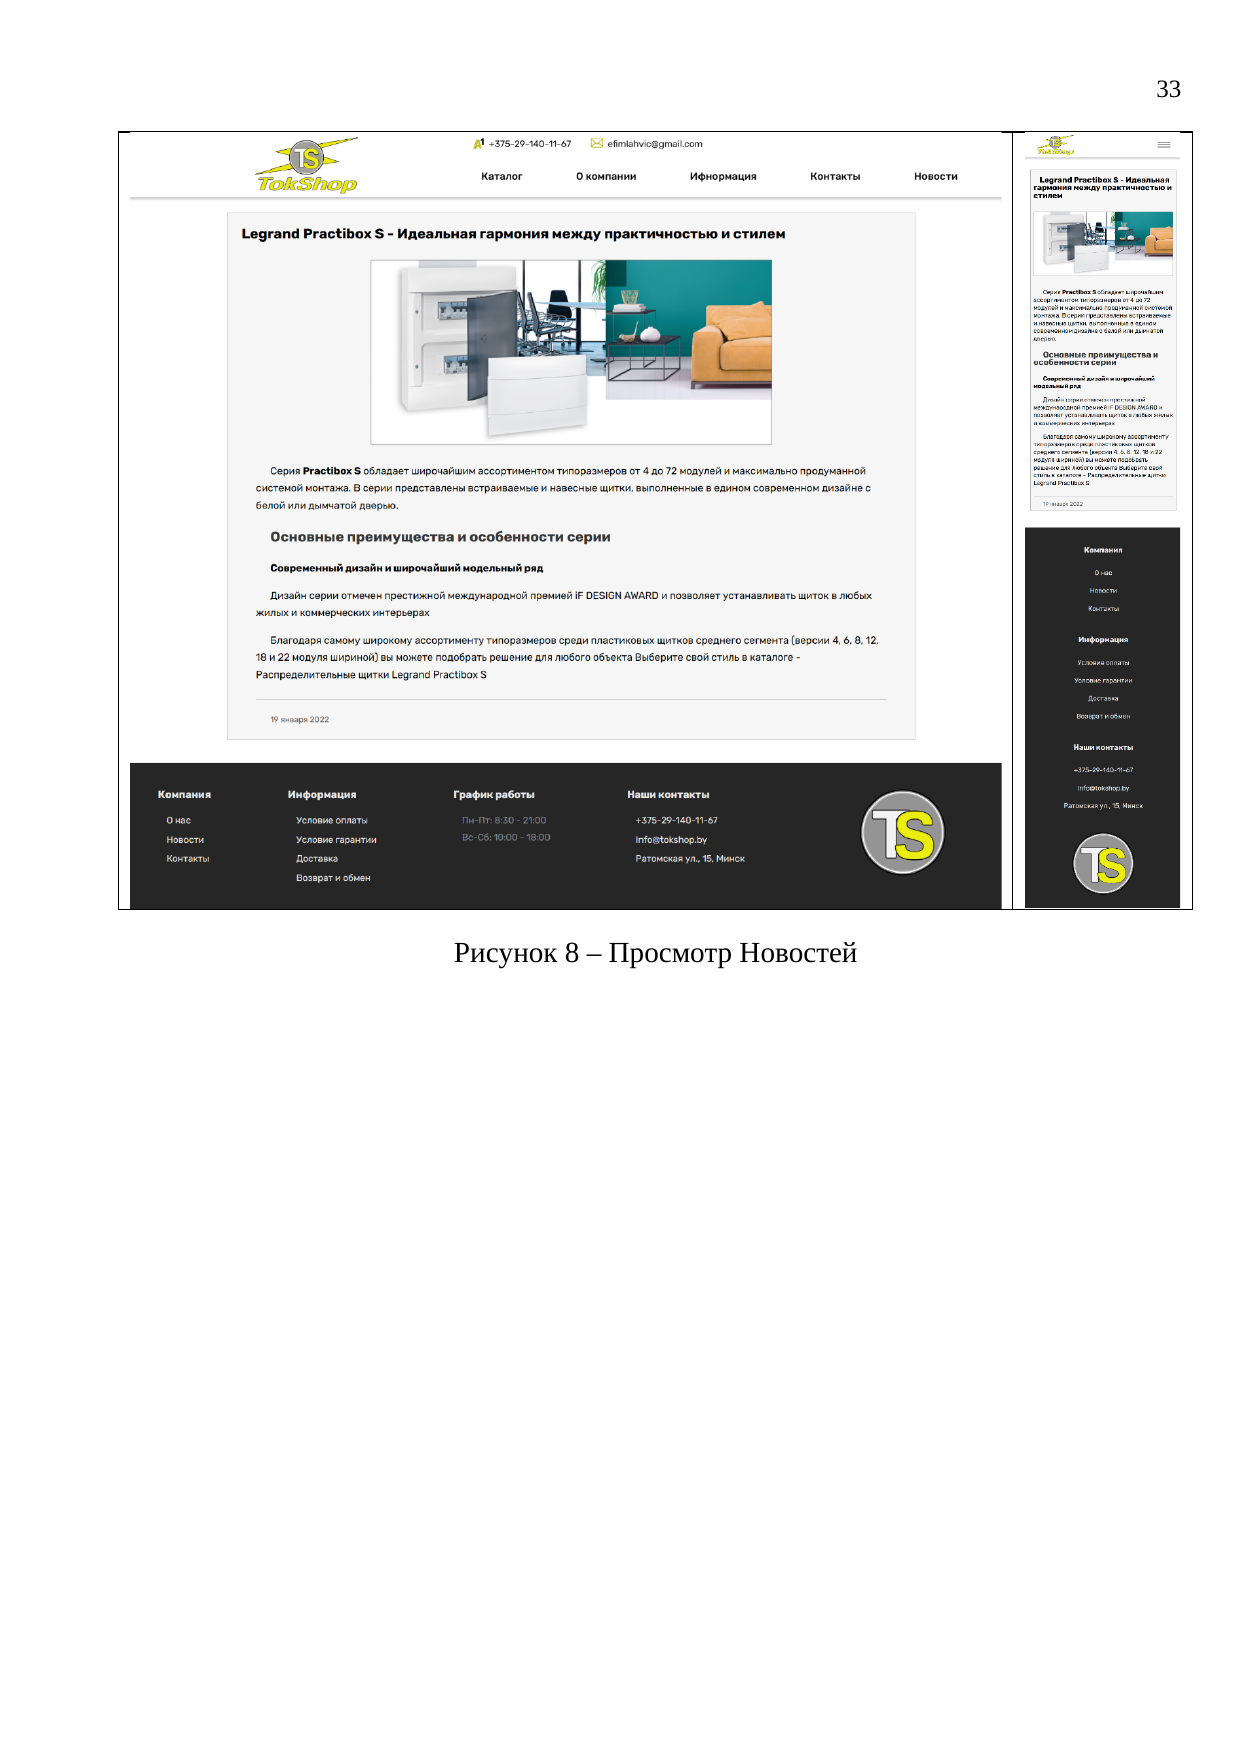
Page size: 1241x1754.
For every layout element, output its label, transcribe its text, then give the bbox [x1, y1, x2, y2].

table_header [119, 133, 130, 909]
text Рисунок 8 – Просмотр Новостей [130, 935, 1181, 968]
picture [130, 132, 1002, 909]
table_header [1013, 133, 1192, 909]
table_header [1002, 133, 1012, 909]
picture [1025, 132, 1181, 908]
